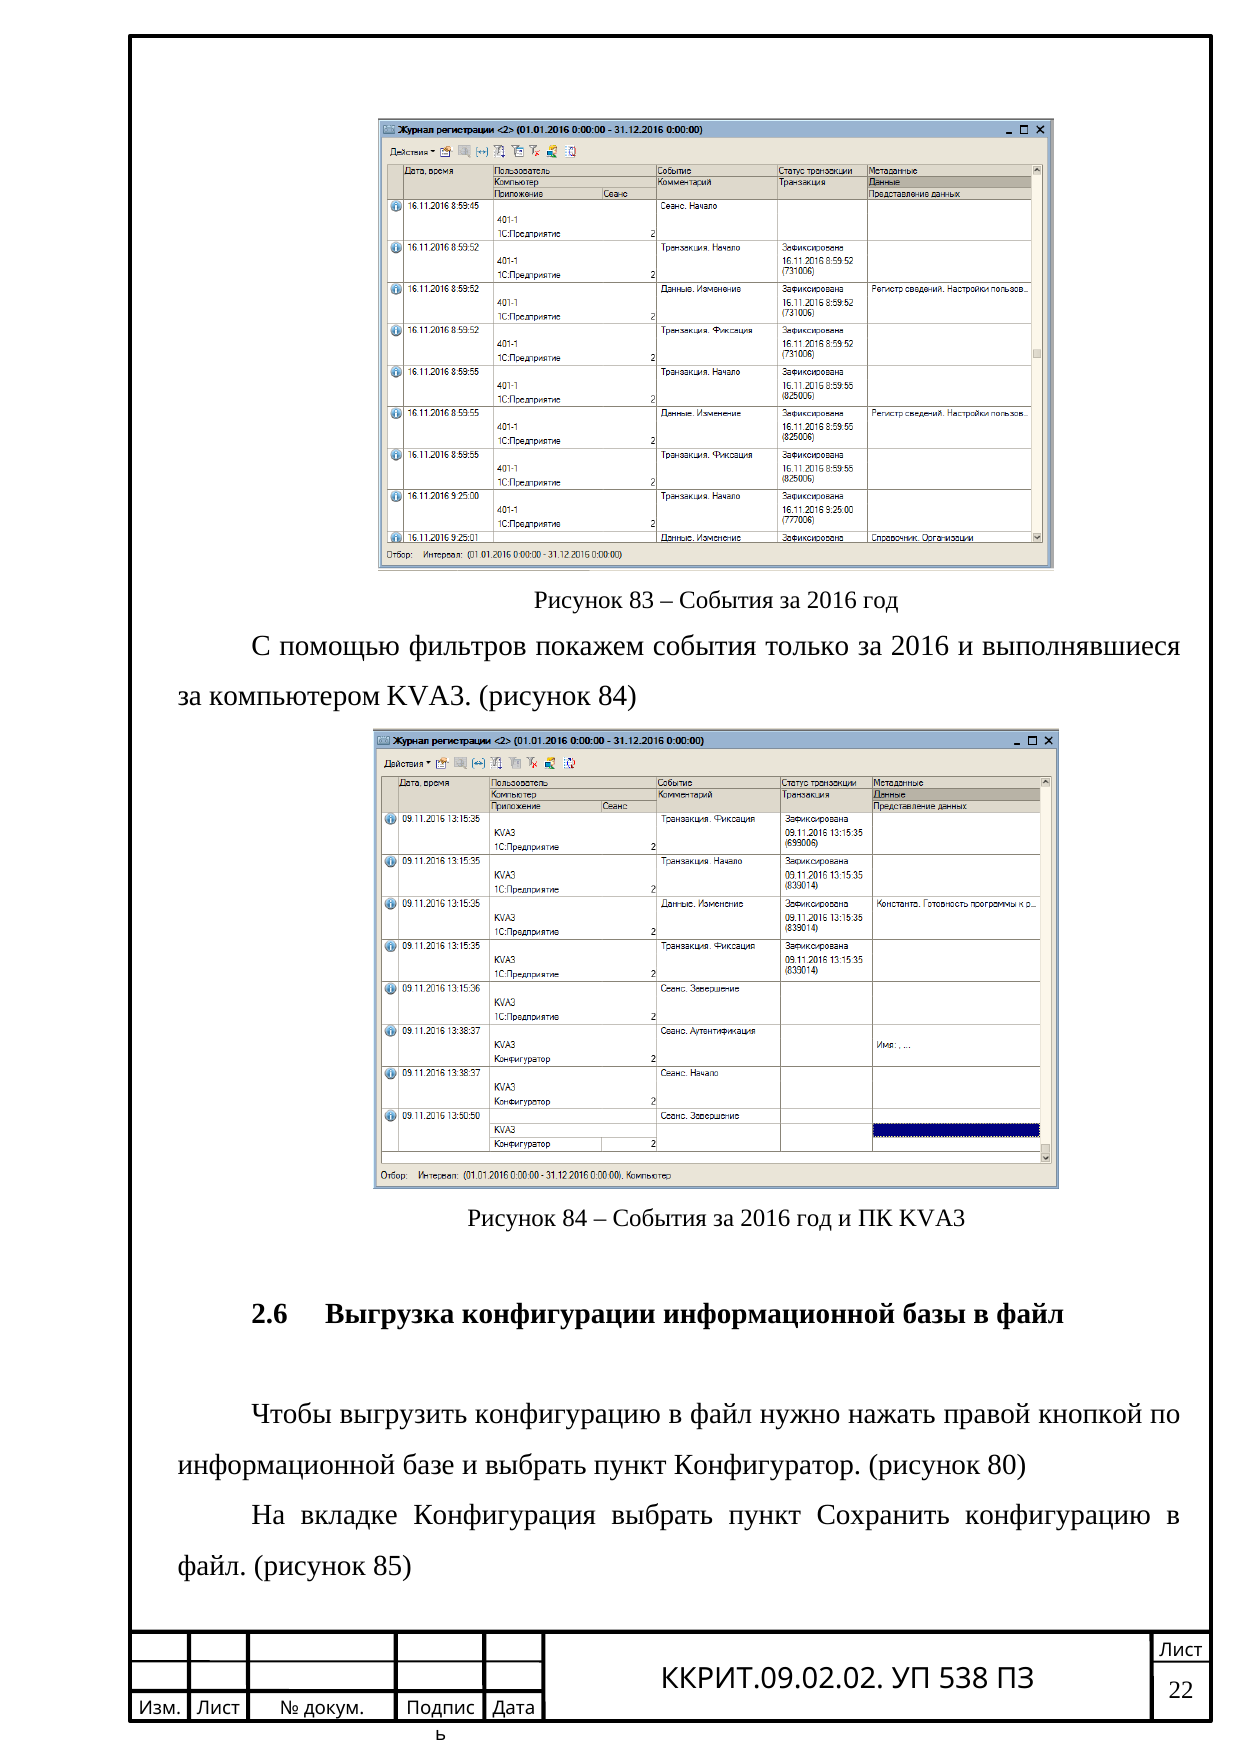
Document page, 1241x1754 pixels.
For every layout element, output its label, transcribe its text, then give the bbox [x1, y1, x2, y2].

picture [373, 728, 1059, 1189]
picture [378, 118, 1054, 571]
list Выгрузка конфигурации информационной базы в файл [177, 1296, 1181, 1329]
text С помощью фильтров покажем события только за 2016 и выполнявшиеся за компьютером KVA3. (рисунок 84) [177, 628, 1181, 712]
text Рисунок 84 – События за 2016 год и ПК KVA3 [177, 1203, 1181, 1231]
text Рисунок 83 – События за 2016 год [177, 585, 1181, 614]
text Чтобы выгрузить конфигурацию в файл нужно нажать правой кнопкой по информационной базе и выбрать пункт Конфигуратор. (рисунок 80) [177, 1397, 1181, 1481]
text На вкладке Конфигурация выбрать пункт Сохранить конфигурацию в файл. (рисунок 85) [177, 1497, 1181, 1581]
